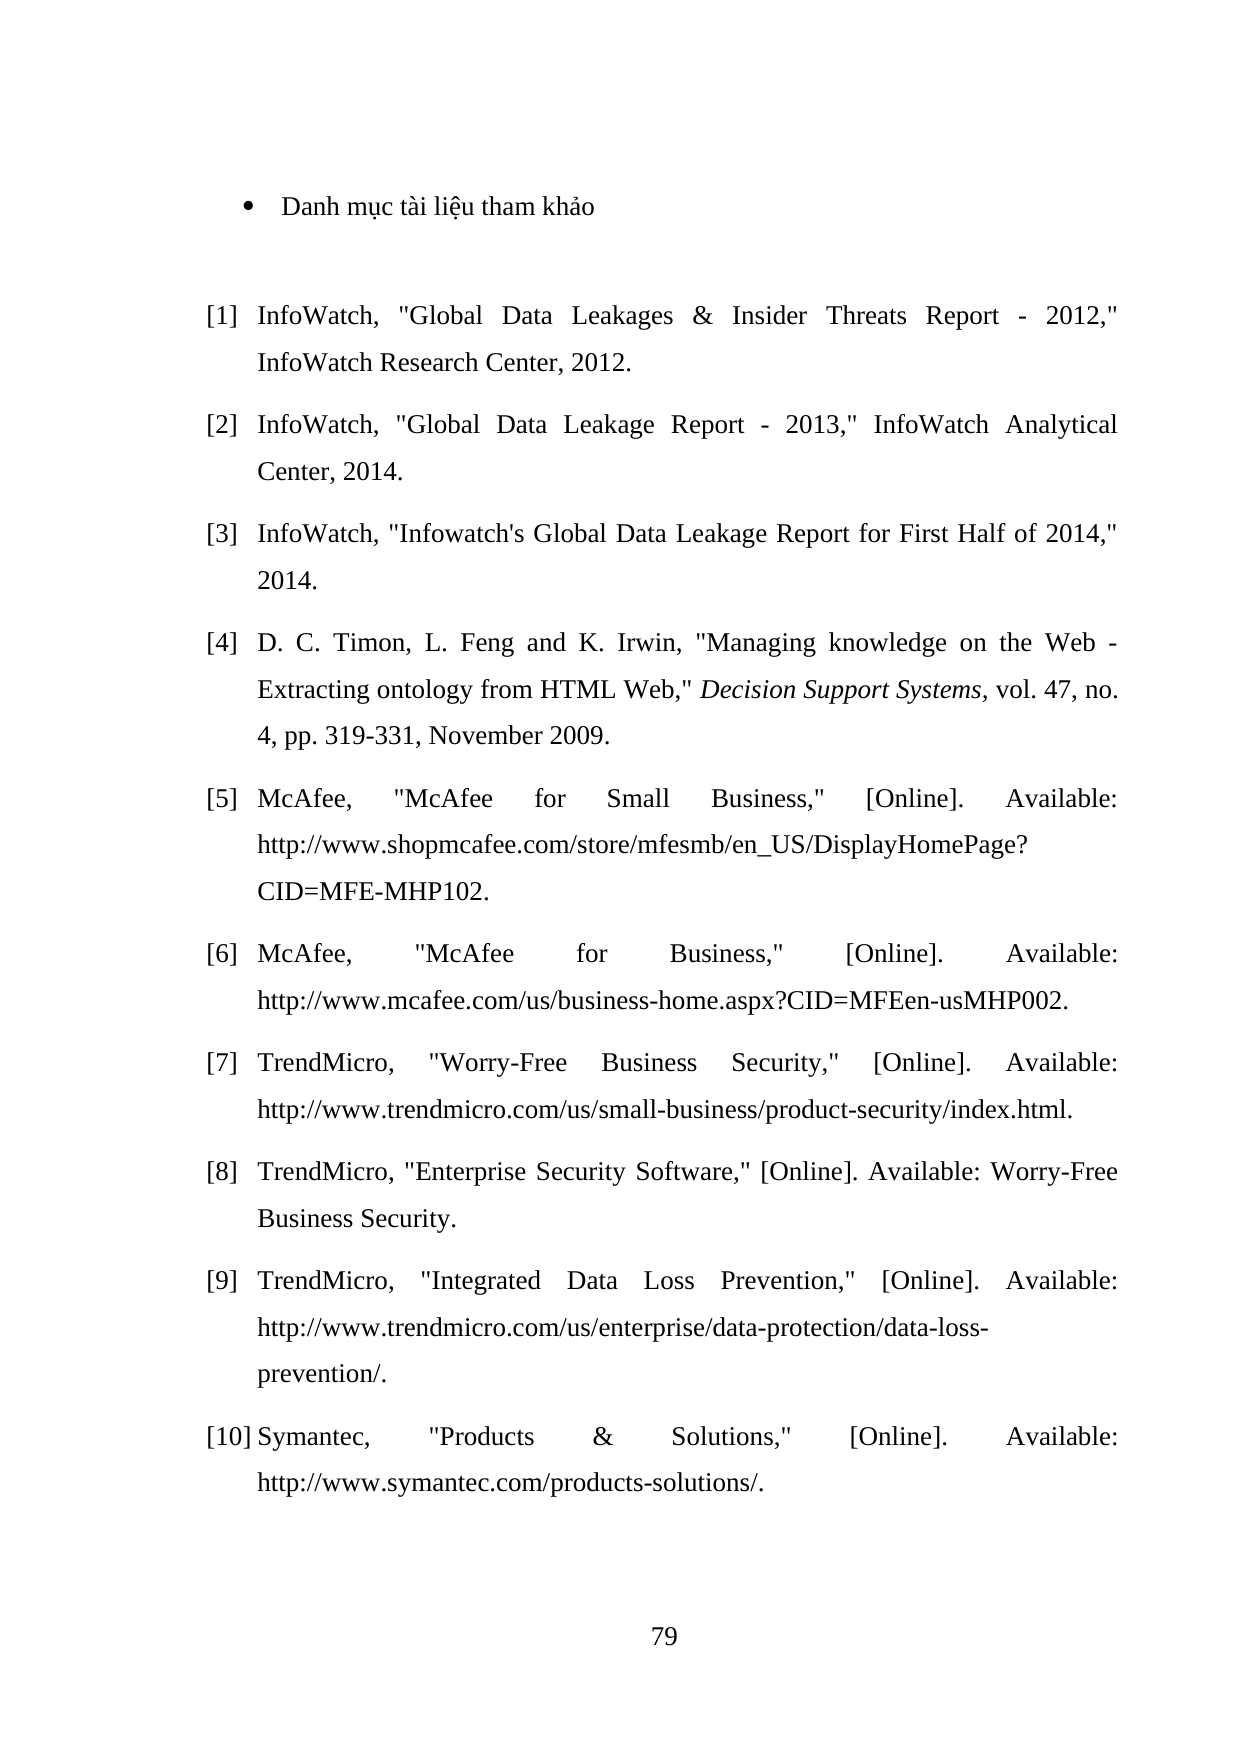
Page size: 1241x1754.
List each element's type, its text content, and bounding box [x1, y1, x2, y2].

table_cell [9] [205, 1263, 255, 1418]
table_cell TrendMicro, "Worry-Free Business Security," [Online]. Available: http://www.trendmicro.com/us/small-business/product-security/index.html. [255, 1045, 1121, 1154]
table_cell InfoWatch, "Infowatch's Global Data Leakage Report for First Half of 2014," 2014. [255, 516, 1121, 624]
table_cell D. C. Timon, L. Feng and K. Irwin, "Managing knowledge on the Web - Extracting ontology from HTML Web," Decision Support Systems, vol. 47, no. 4, pp. 319-331, November 2009. [255, 625, 1121, 780]
table_cell InfoWatch, "Global Data Leakage Report - 2013," InfoWatch Analytical Center, 2014. [255, 407, 1121, 516]
table_header InfoWatch, "Global Data Leakages & Insider Threats Report - 2012," InfoWatch Research Center, 2012. [255, 298, 1121, 407]
table_cell [6] [205, 936, 255, 1045]
table_cell [7] [205, 1045, 255, 1154]
table_cell [3] [205, 516, 255, 624]
table_cell Symantec, "Products & Solutions," [Online]. Available: http://www.symantec.com/products-solutions/. [255, 1418, 1121, 1527]
table_cell McAfee, "McAfee for Business," [Online]. Available: http://www.mcafee.com/us/business-home.aspx?CID=MFEen-usMHP002. [255, 936, 1121, 1045]
table_cell [4] [205, 625, 255, 780]
table_cell TrendMicro, "Integrated Data Loss Prevention," [Online]. Available: http://www.trendmicro.com/us/enterprise/data-protection/data-loss-prevention/. [255, 1263, 1121, 1418]
table_cell [8] [205, 1154, 255, 1263]
table_cell [10] [205, 1418, 255, 1527]
table_header [1] [205, 298, 255, 407]
table_cell McAfee, "McAfee for Small Business," [Online]. Available: http://www.shopmcafee.com/store/mfesmb/en_US/DisplayHomePage?CID=MFE-MHP102. [255, 780, 1121, 936]
table_cell [5] [205, 780, 255, 936]
table_cell TrendMicro, "Enterprise Security Software," [Online]. Available: Worry-Free Business Security. [255, 1154, 1121, 1263]
list Danh mục tài liệu tham khảo [244, 190, 1122, 221]
table_cell [2] [205, 407, 255, 516]
